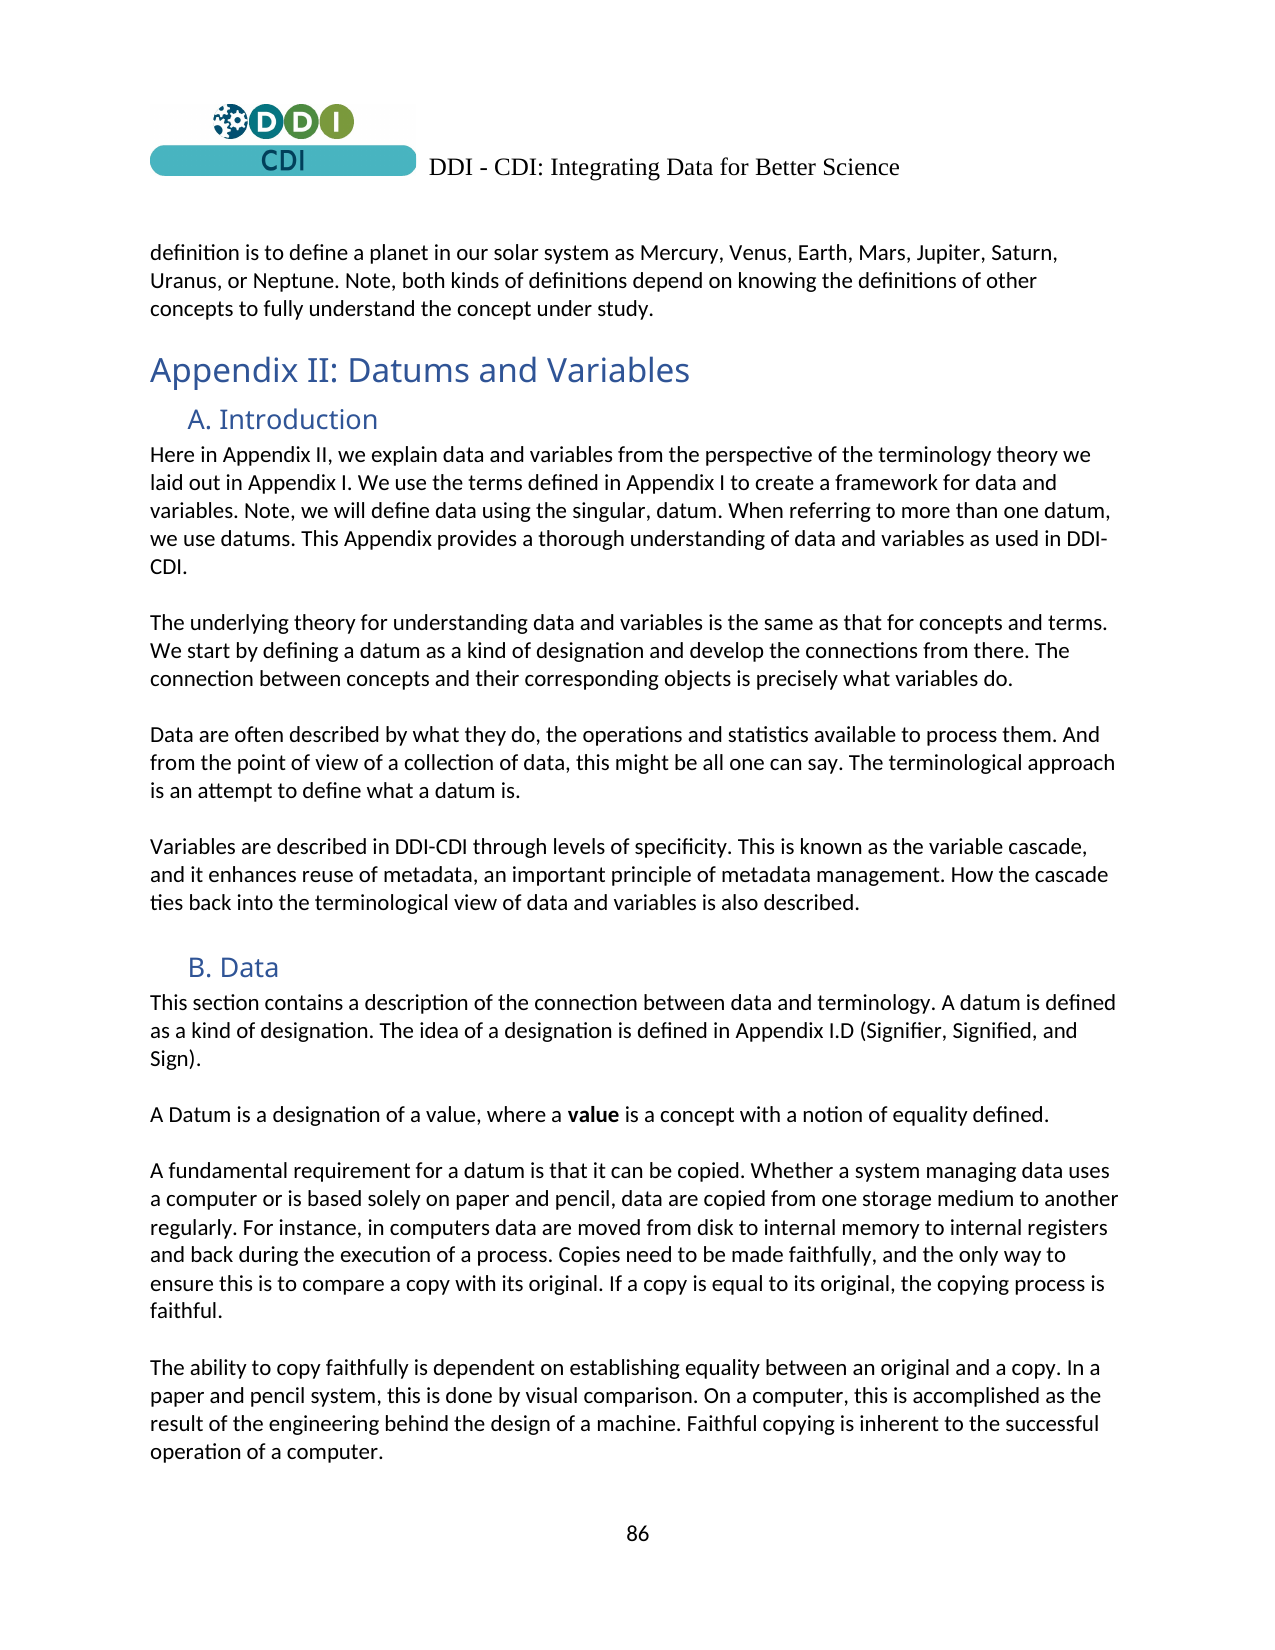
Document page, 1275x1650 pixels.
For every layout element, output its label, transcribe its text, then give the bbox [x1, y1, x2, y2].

subtitle A. Introduction [187, 400, 1125, 437]
text Variables are described in DDI-CDI through levels of specificity. This is known as the variable cascade, and it enhances reuse of metadata, an important principle of metadata management. How the cascade ties back into the terminological view of data and variables is also described. [150, 832, 1125, 916]
subtitle Appendix II: Datums and Variables [150, 347, 1125, 393]
text A fundamental requirement for a datum is that it can be copied. Whether a system managing data uses a computer or is based solely on paper and pencil, data are copied from one storage medium to another regularly. For instance, in computers data are moved from disk to internal memory to internal registers and back during the execution of a process. Copies need to be made faithfully, and the only way to ensure this is to compare a copy with its original. If a copy is equal to its original, the copying process is faithful. [150, 1157, 1125, 1325]
subtitle B. Data [187, 949, 1125, 986]
text The underlying theory for understanding data and variables is the same as that for concepts and terms. We start by defining a datum as a kind of designation and develop the connections from there. The connection between concepts and their corresponding objects is precisely what variables do. [150, 608, 1125, 692]
text The ability to copy faithfully is dependent on establishing equality between an original and a copy. In a paper and pencil system, this is done by visual comparison. On a computer, this is accomplished as the result of the engineering behind the design of a machine. Faithful copying is inherent to the successful operation of a computer. [150, 1353, 1125, 1465]
picture [150, 104, 417, 176]
text Data are often described by what they do, the operations and statistics available to process them. And from the point of view of a collection of data, this might be all one can say. The terminological approach is an attempt to define what a datum is. [150, 720, 1125, 804]
text Here in Appendix II, we explain data and variables from the perspective of the terminology theory we laid out in Appendix I. We use the terms defined in Appendix I to create a framework for data and variables. Note, we will define data using the singular, datum. When referring to more than one datum, we use datums. This Appendix provides a thorough understanding of data and variables as used in DDI-CDI. [150, 440, 1125, 580]
text This section contains a description of the connection between data and terminology. A datum is defined as a kind of designation. The idea of a designation is defined in Appendix I.D (Signifier, Signified, and Sign). [150, 988, 1125, 1072]
text A Datum is a designation of a value, where a value is a concept with a notion of equality defined. [150, 1101, 1125, 1128]
